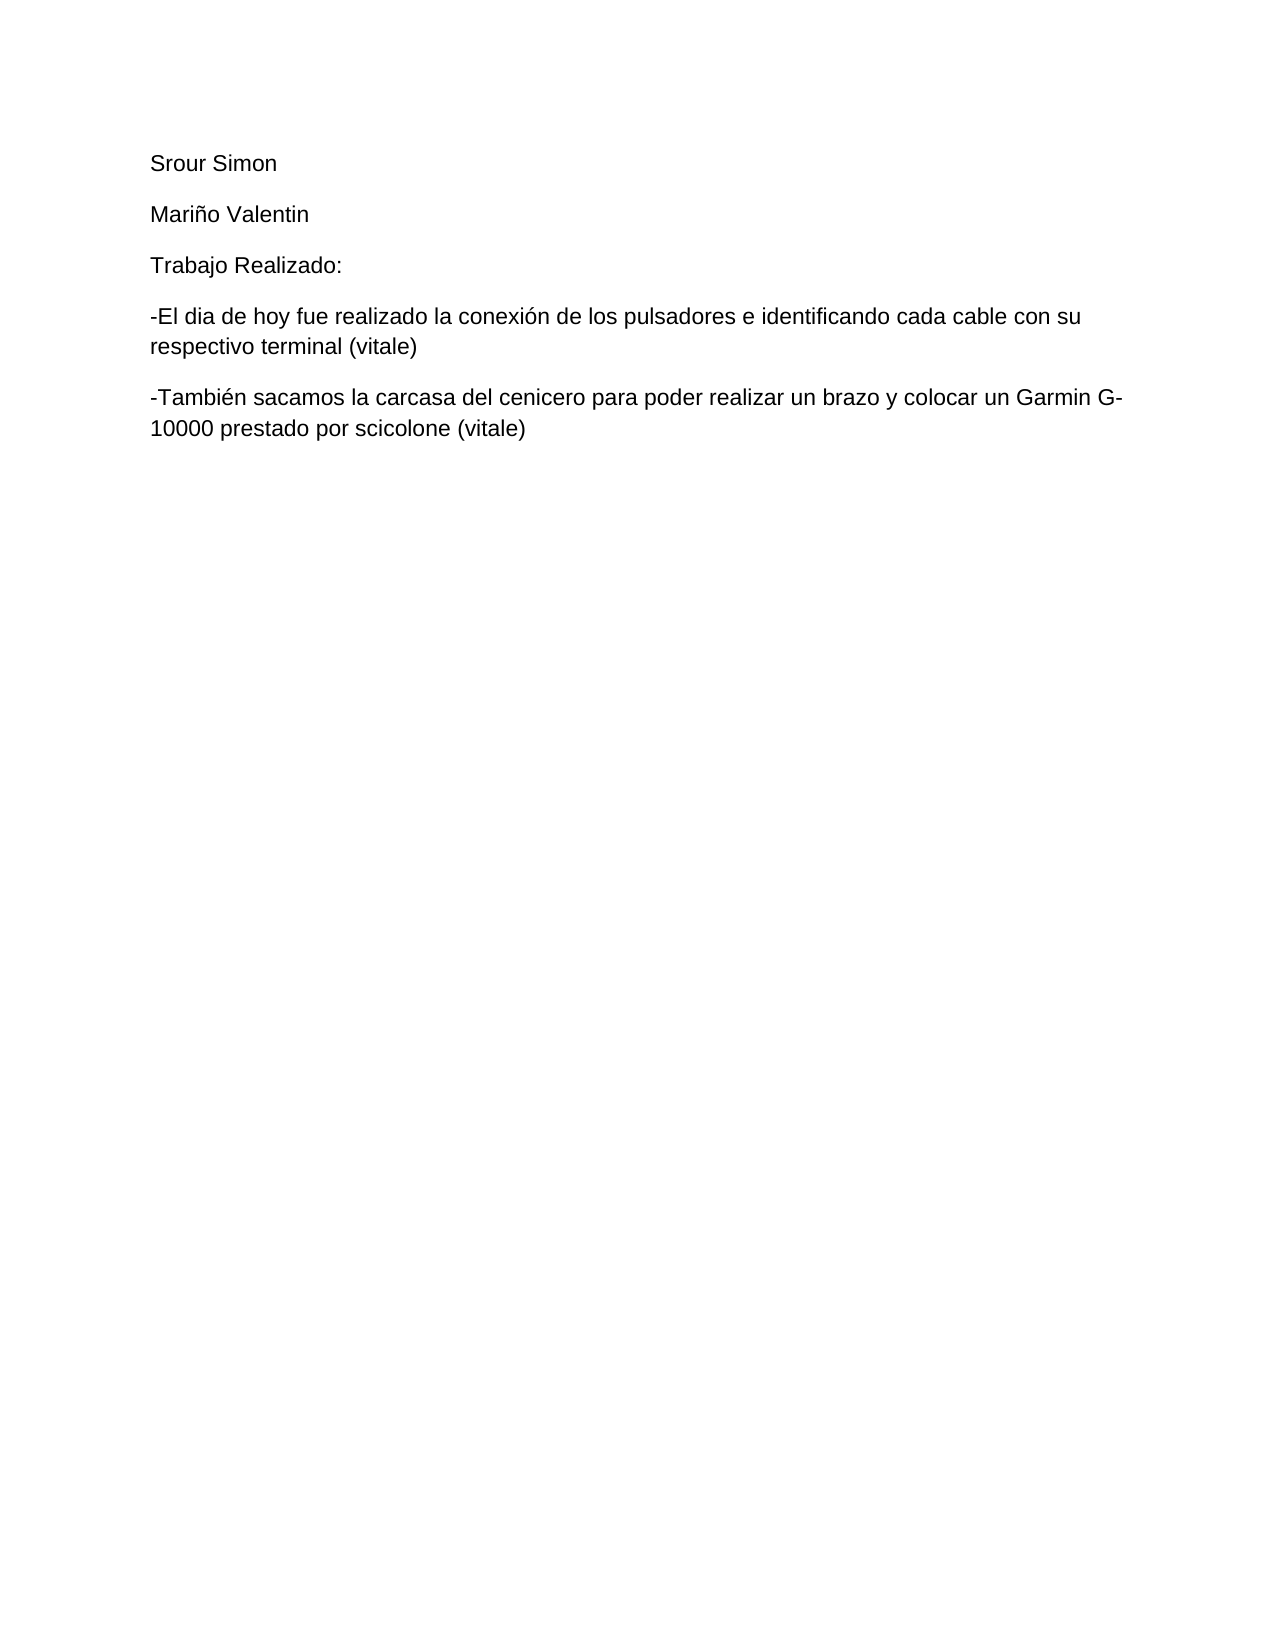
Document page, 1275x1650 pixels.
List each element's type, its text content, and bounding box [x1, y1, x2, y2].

text -El dia de hoy fue realizado la conexión de los pulsadores e identificando cada cable con su respectivo terminal (vitale) [150, 303, 1125, 360]
text Srour Simon [150, 150, 1125, 176]
text -También sacamos la carcasa del cenicero para poder realizar un brazo y colocar un Garmin G-10000 prestado por scicolone (vitale) [150, 384, 1125, 441]
text Mariño Valentin [150, 201, 1125, 227]
text Trabajo Realizado: [150, 252, 1125, 278]
